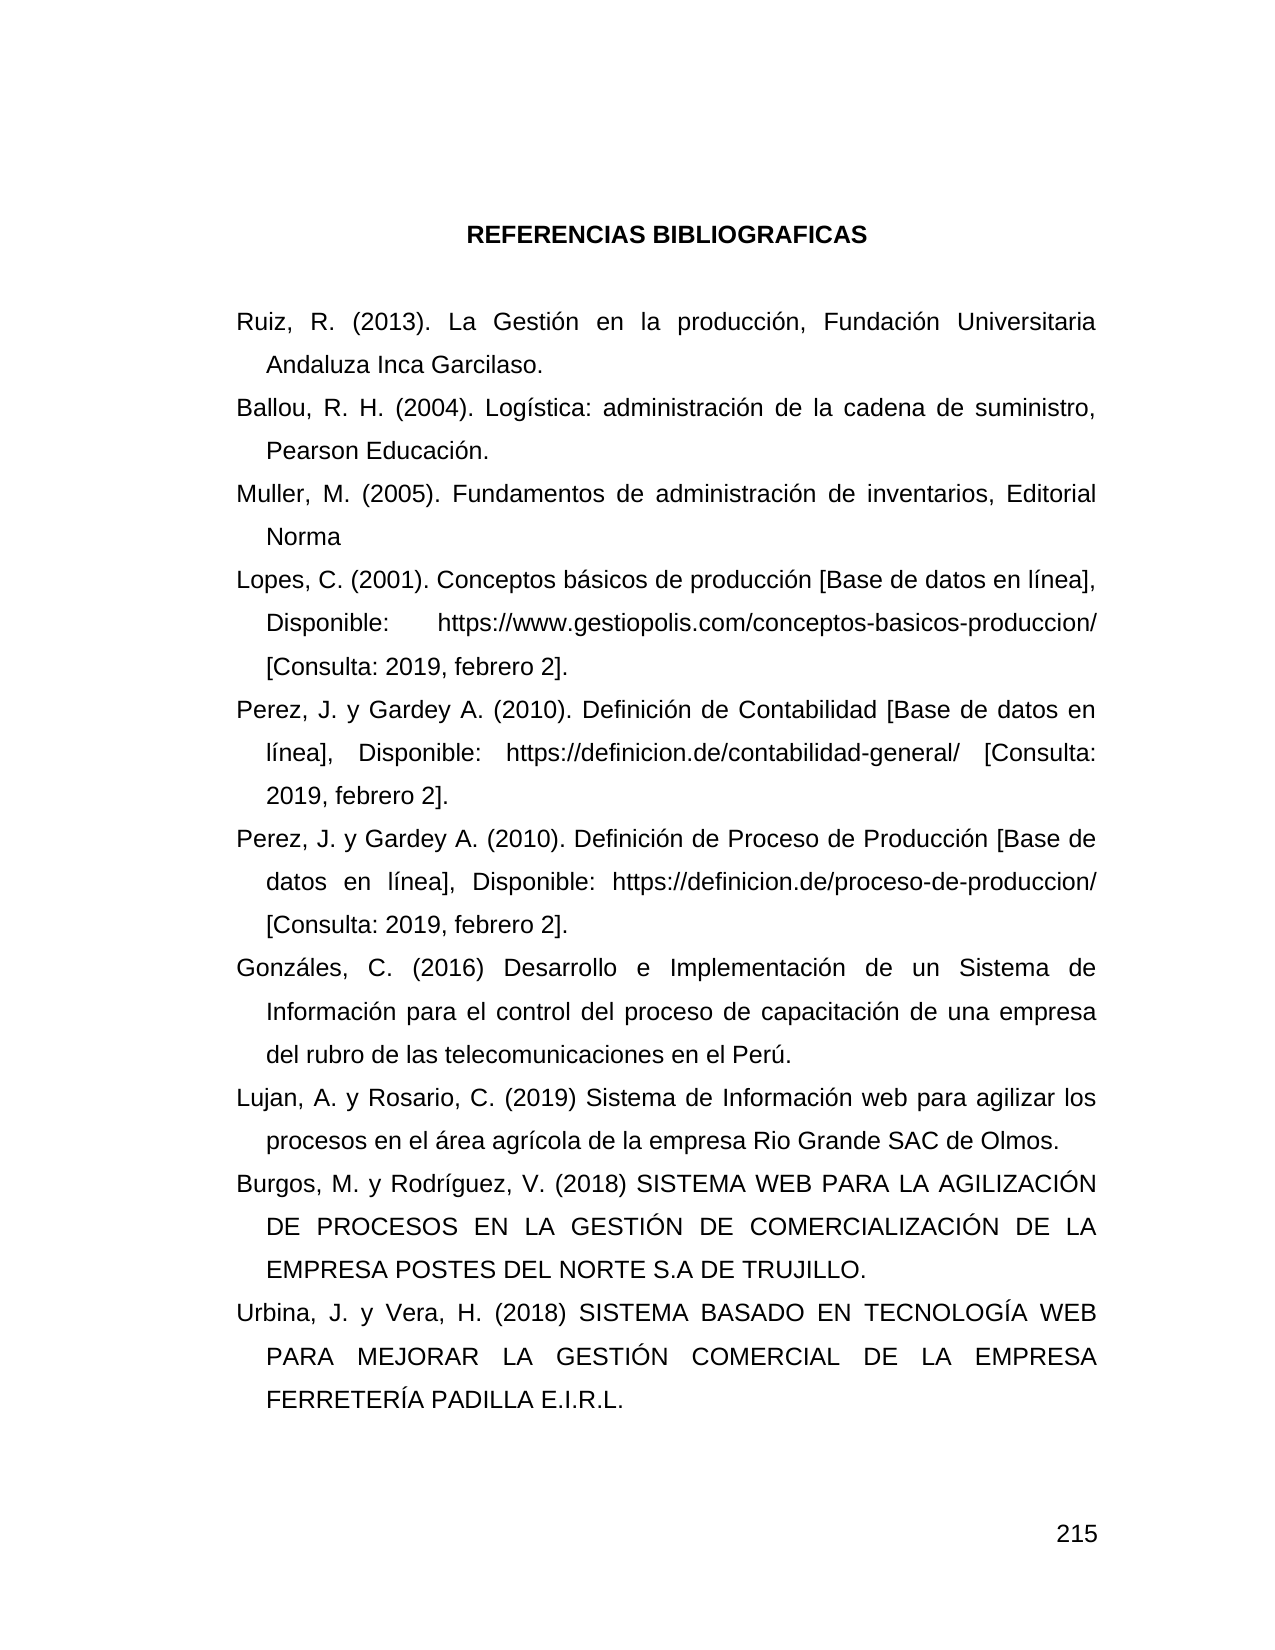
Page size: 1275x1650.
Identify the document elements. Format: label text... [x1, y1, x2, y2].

text Perez, J. y Gardey A. (2010). Definición de Contabilidad [Base de datos en línea], Disponible: https://definicion.de/contabilidad-general/ [Consulta: 2019, febrero 2]. [236, 695, 1098, 810]
text Burgos, M. y Rodríguez, V. (2018) SISTEMA WEB PARA LA AGILIZACIÓN DE PROCESOS EN LA GESTIÓN DE COMERCIALIZACIÓN DE LA EMPRESA POSTES DEL NORTE S.A DE TRUJILLO. [236, 1169, 1098, 1284]
text Lujan, A. y Rosario, C. (2019) Sistema de Información web para agilizar los procesos en el área agrícola de la empresa Rio Grande SAC de Olmos. [236, 1083, 1098, 1155]
text Muller, M. (2005). Fundamentos de administración de inventarios, Editorial Norma [236, 479, 1098, 551]
text Perez, J. y Gardey A. (2010). Definición de Proceso de Producción [Base de datos en línea], Disponible: https://definicion.de/proceso-de-produccion/ [Consulta: 2019, febrero 2]. [236, 824, 1098, 939]
text Urbina, J. y Vera, H. (2018) SISTEMA BASADO EN TECNOLOGÍA WEB PARA MEJORAR LA GESTIÓN COMERCIAL DE LA EMPRESA FERRETERÍA PADILLA E.I.R.L. [236, 1298, 1098, 1413]
text REFERENCIAS BIBLIOGRAFICAS [236, 220, 1098, 249]
text Ballou, R. H. (2004). Logística: administración de la cadena de suministro, Pearson Educación. [236, 393, 1098, 465]
text Lopes, C. (2001). Conceptos básicos de producción [Base de datos en línea], Disponible: https://www.gestiopolis.com/conceptos-basicos-produccion/ [Consulta: 2019, febrero 2]. [236, 565, 1098, 680]
text Gonzáles, C. (2016) Desarrollo e Implementación de un Sistema de Información para el control del proceso de capacitación de una empresa del rubro de las telecomunicaciones en el Perú. [236, 953, 1098, 1068]
text Ruiz, R. (2013). La Gestión en la producción, Fundación Universitaria Andaluza Inca Garcilaso. [236, 307, 1098, 378]
